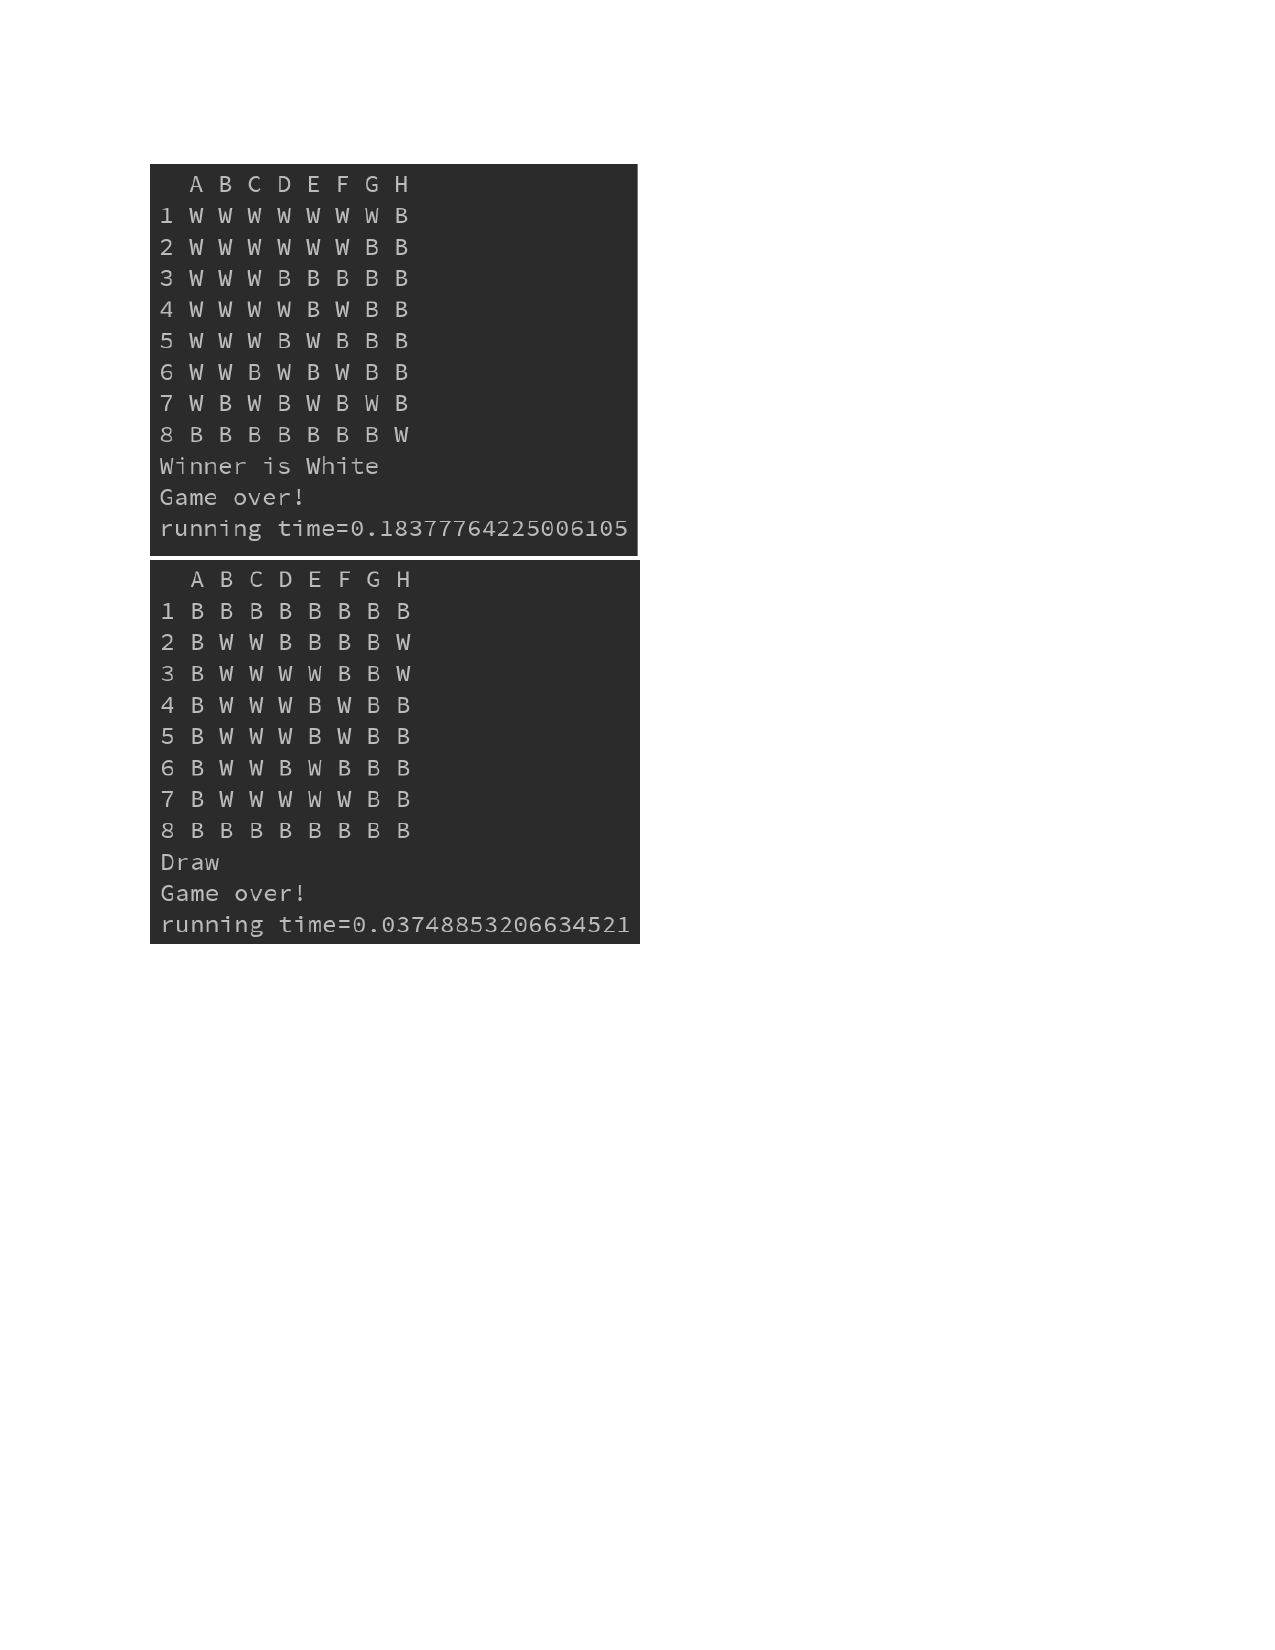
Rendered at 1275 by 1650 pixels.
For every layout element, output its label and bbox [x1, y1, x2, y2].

picture [150, 560, 640, 944]
picture [150, 164, 638, 556]
